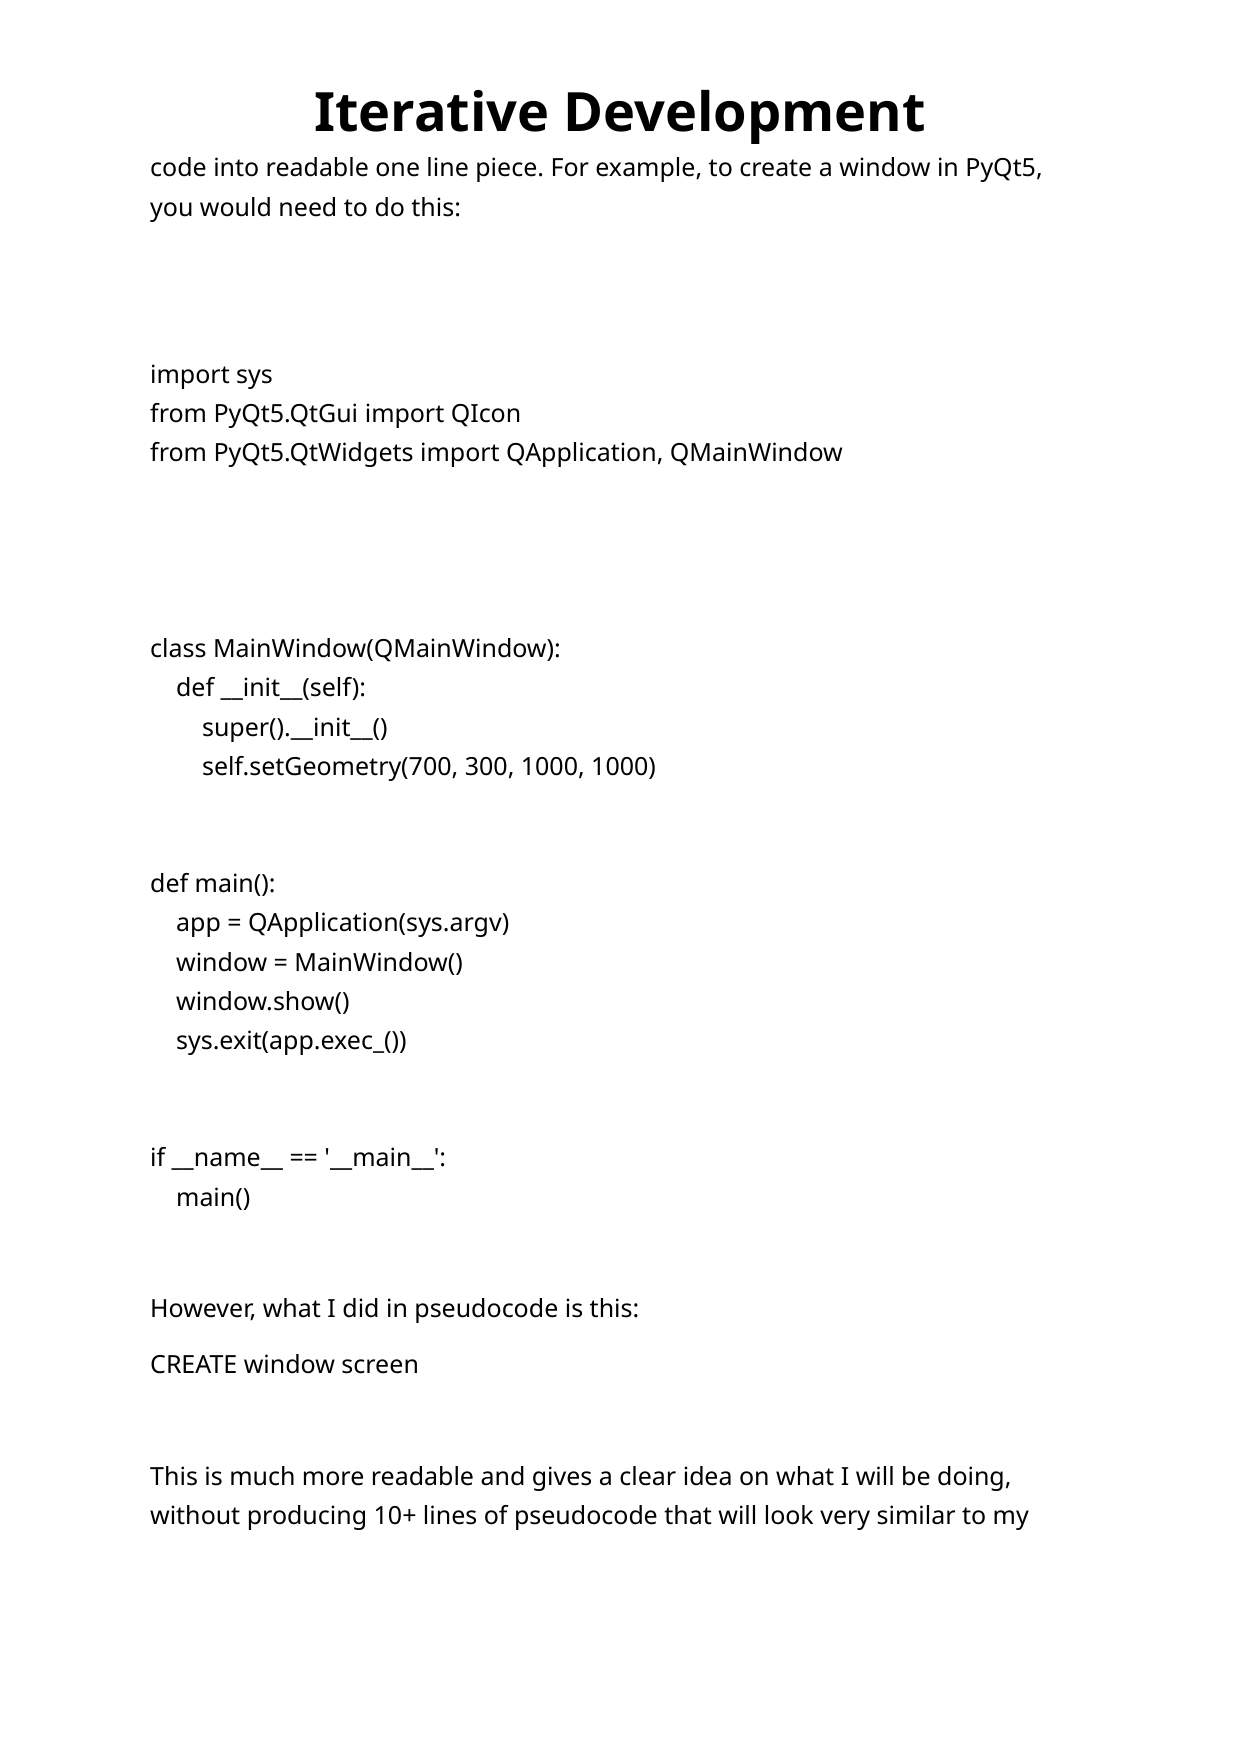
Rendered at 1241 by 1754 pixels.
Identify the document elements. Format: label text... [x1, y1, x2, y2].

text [150, 150, 1090, 223]
text import sys from PyQt5.QtGui import QIcon from PyQt5.QtWidgets import QApplication, QMainWindow class MainWindow(QMainWindow): def __init__(self): super().__init__() self.setGeometry(700, 300, 1000, 1000) def main(): app = QApplication(sys.argv) window = MainWindow() window.show() sys.exit(app.exec_()) if __name__ == '__main__': main() [150, 357, 1090, 1213]
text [150, 1458, 1090, 1532]
text However, what I did in pseudocode is this: [150, 1291, 1090, 1325]
text CREATE window screen [150, 1347, 1090, 1381]
